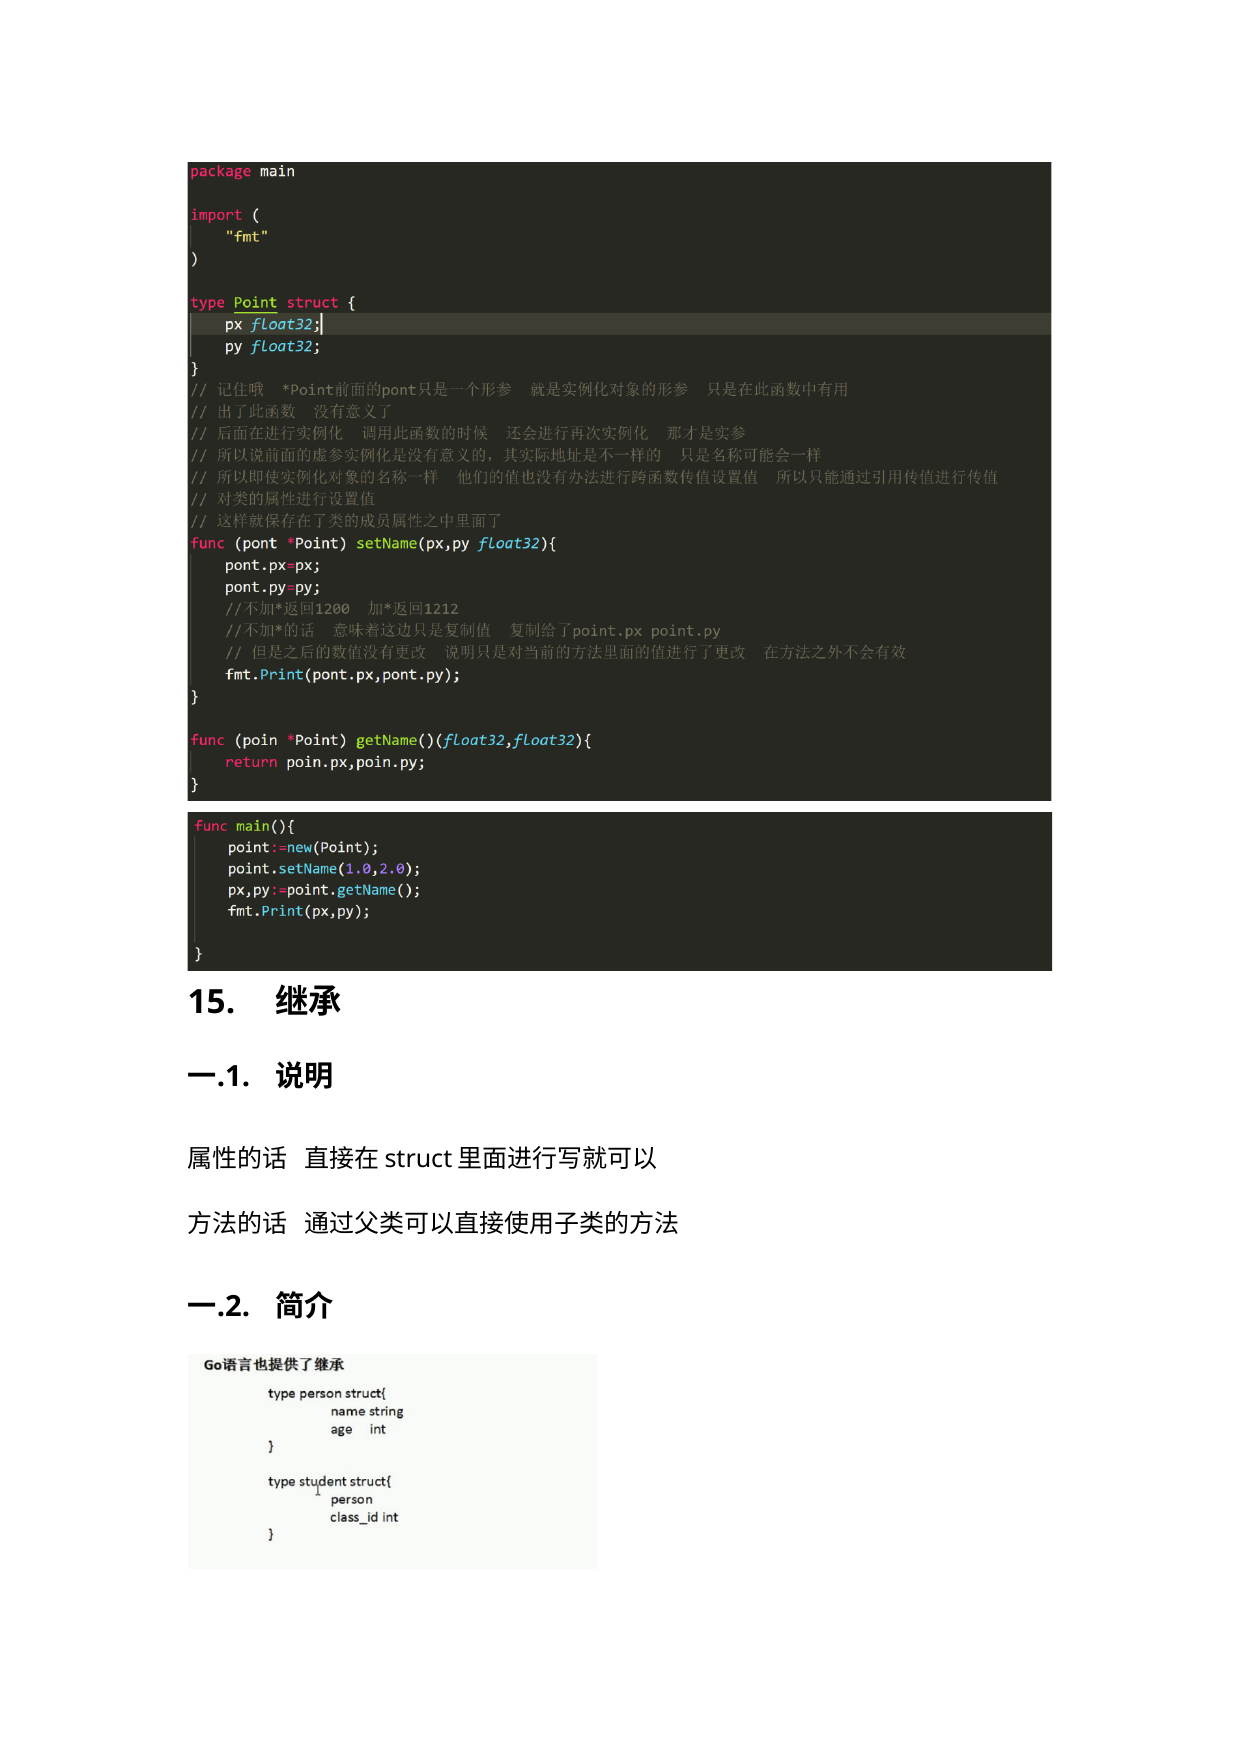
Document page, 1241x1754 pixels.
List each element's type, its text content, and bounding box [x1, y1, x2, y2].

text 属性的话 直接在struct里面进行写就可以 [187, 1124, 1053, 1189]
picture [187, 162, 1052, 801]
subtitle 继承 [187, 974, 1053, 1023]
picture [187, 1354, 597, 1569]
picture [187, 812, 1053, 971]
subtitle 简介 [187, 1283, 1053, 1325]
text 方法的话 通过父类可以直接使用子类的方法 [187, 1189, 1053, 1254]
subtitle 说明 [187, 1052, 1053, 1094]
